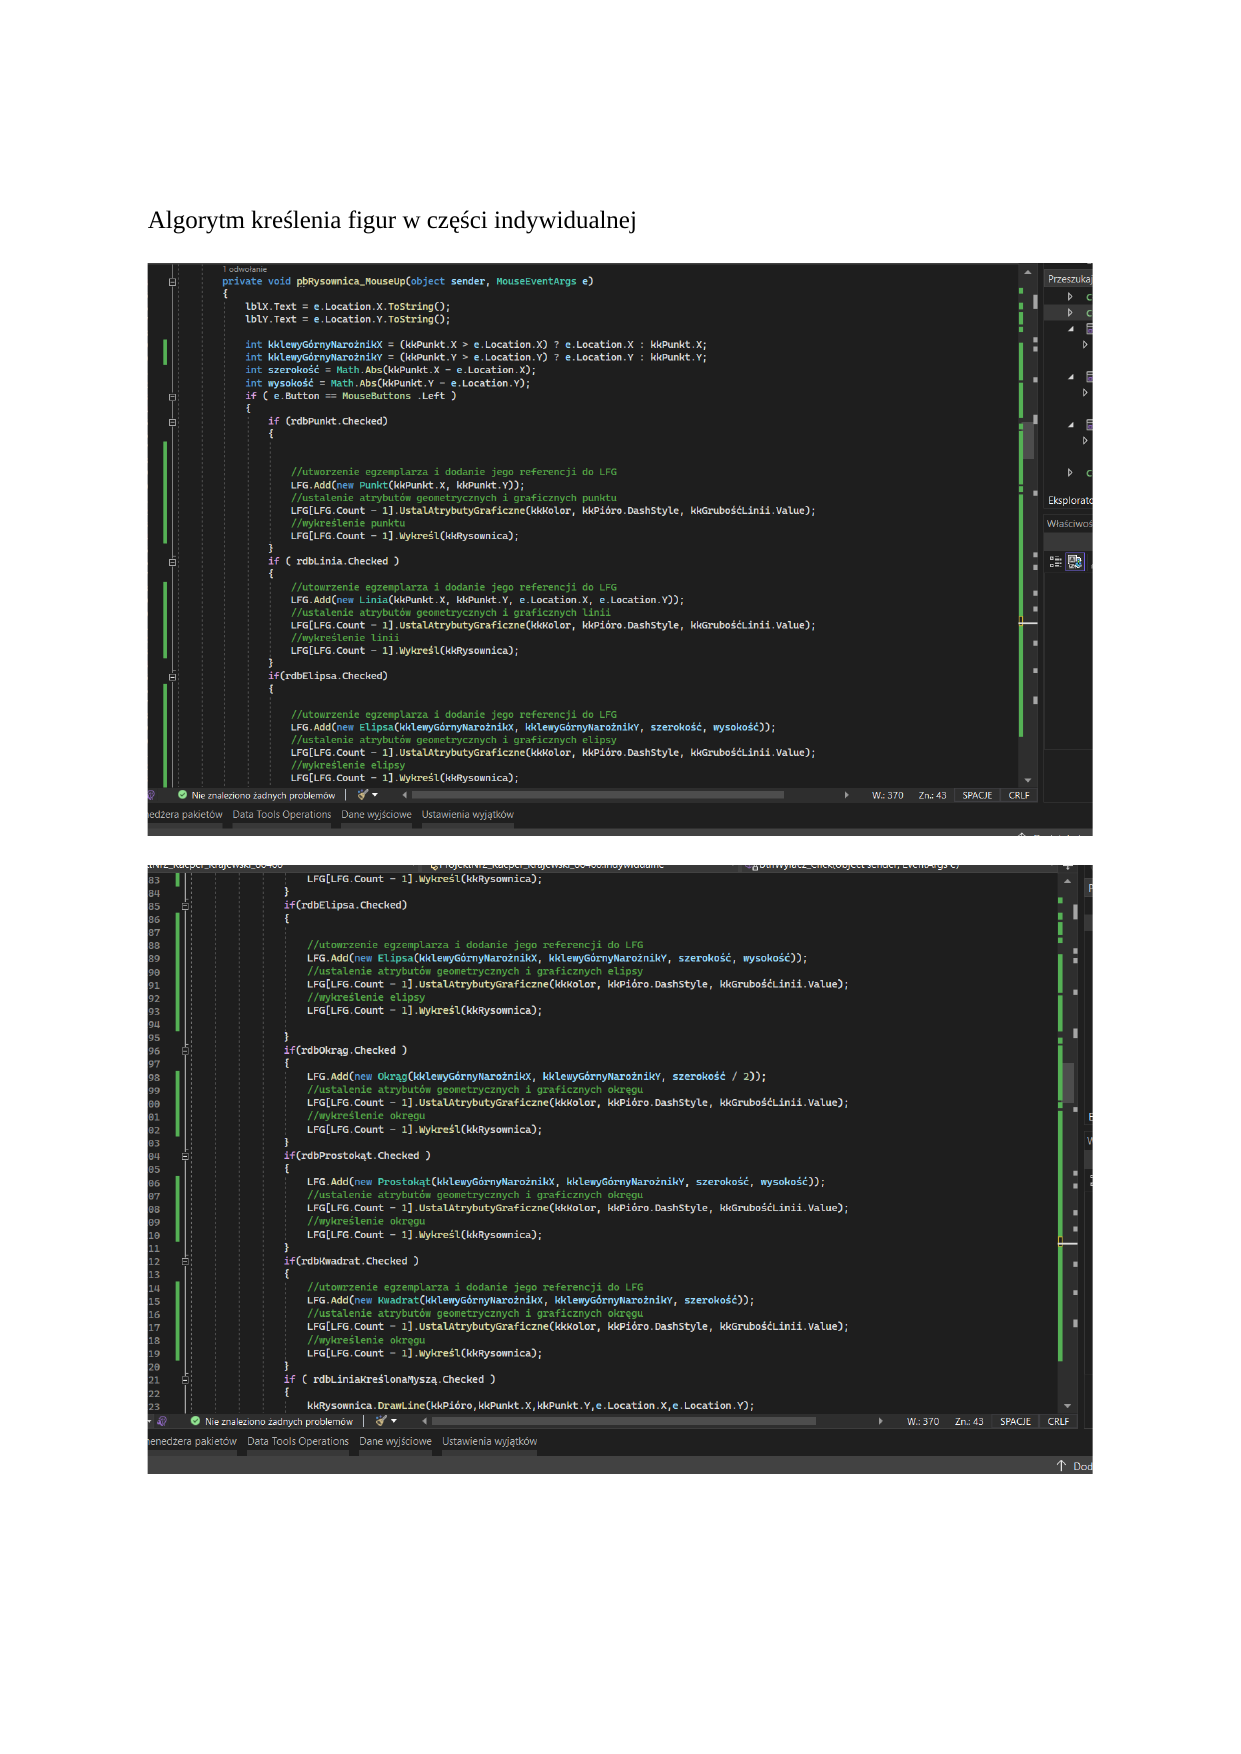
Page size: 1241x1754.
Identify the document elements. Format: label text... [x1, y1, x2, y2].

picture [147, 865, 1093, 1474]
text Algorytm kreślenia figur w części indywidualnej [148, 206, 1093, 234]
picture [147, 263, 1093, 836]
